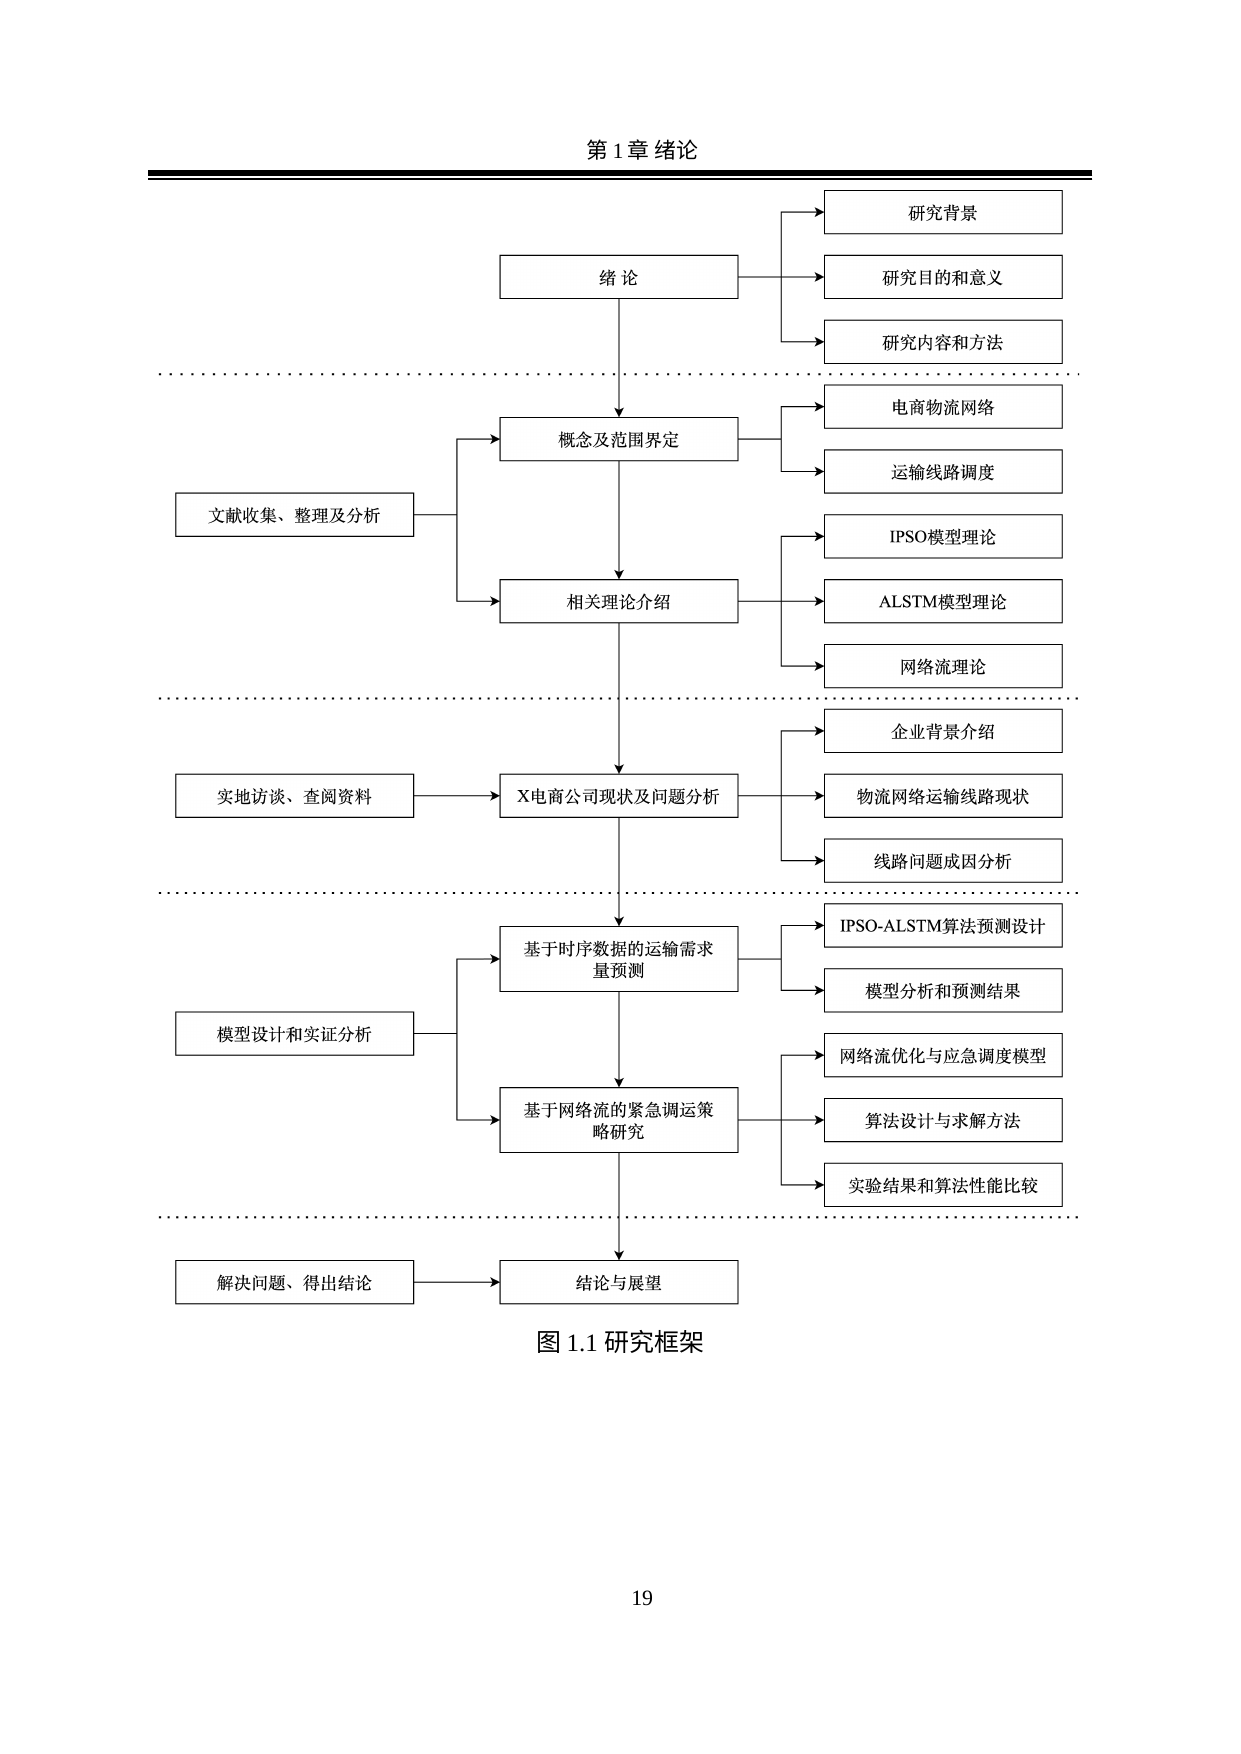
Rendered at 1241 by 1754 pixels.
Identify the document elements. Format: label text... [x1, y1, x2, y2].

picture [147, 179, 1093, 1315]
text 图1.1 研究框架 [148, 1315, 1092, 1360]
